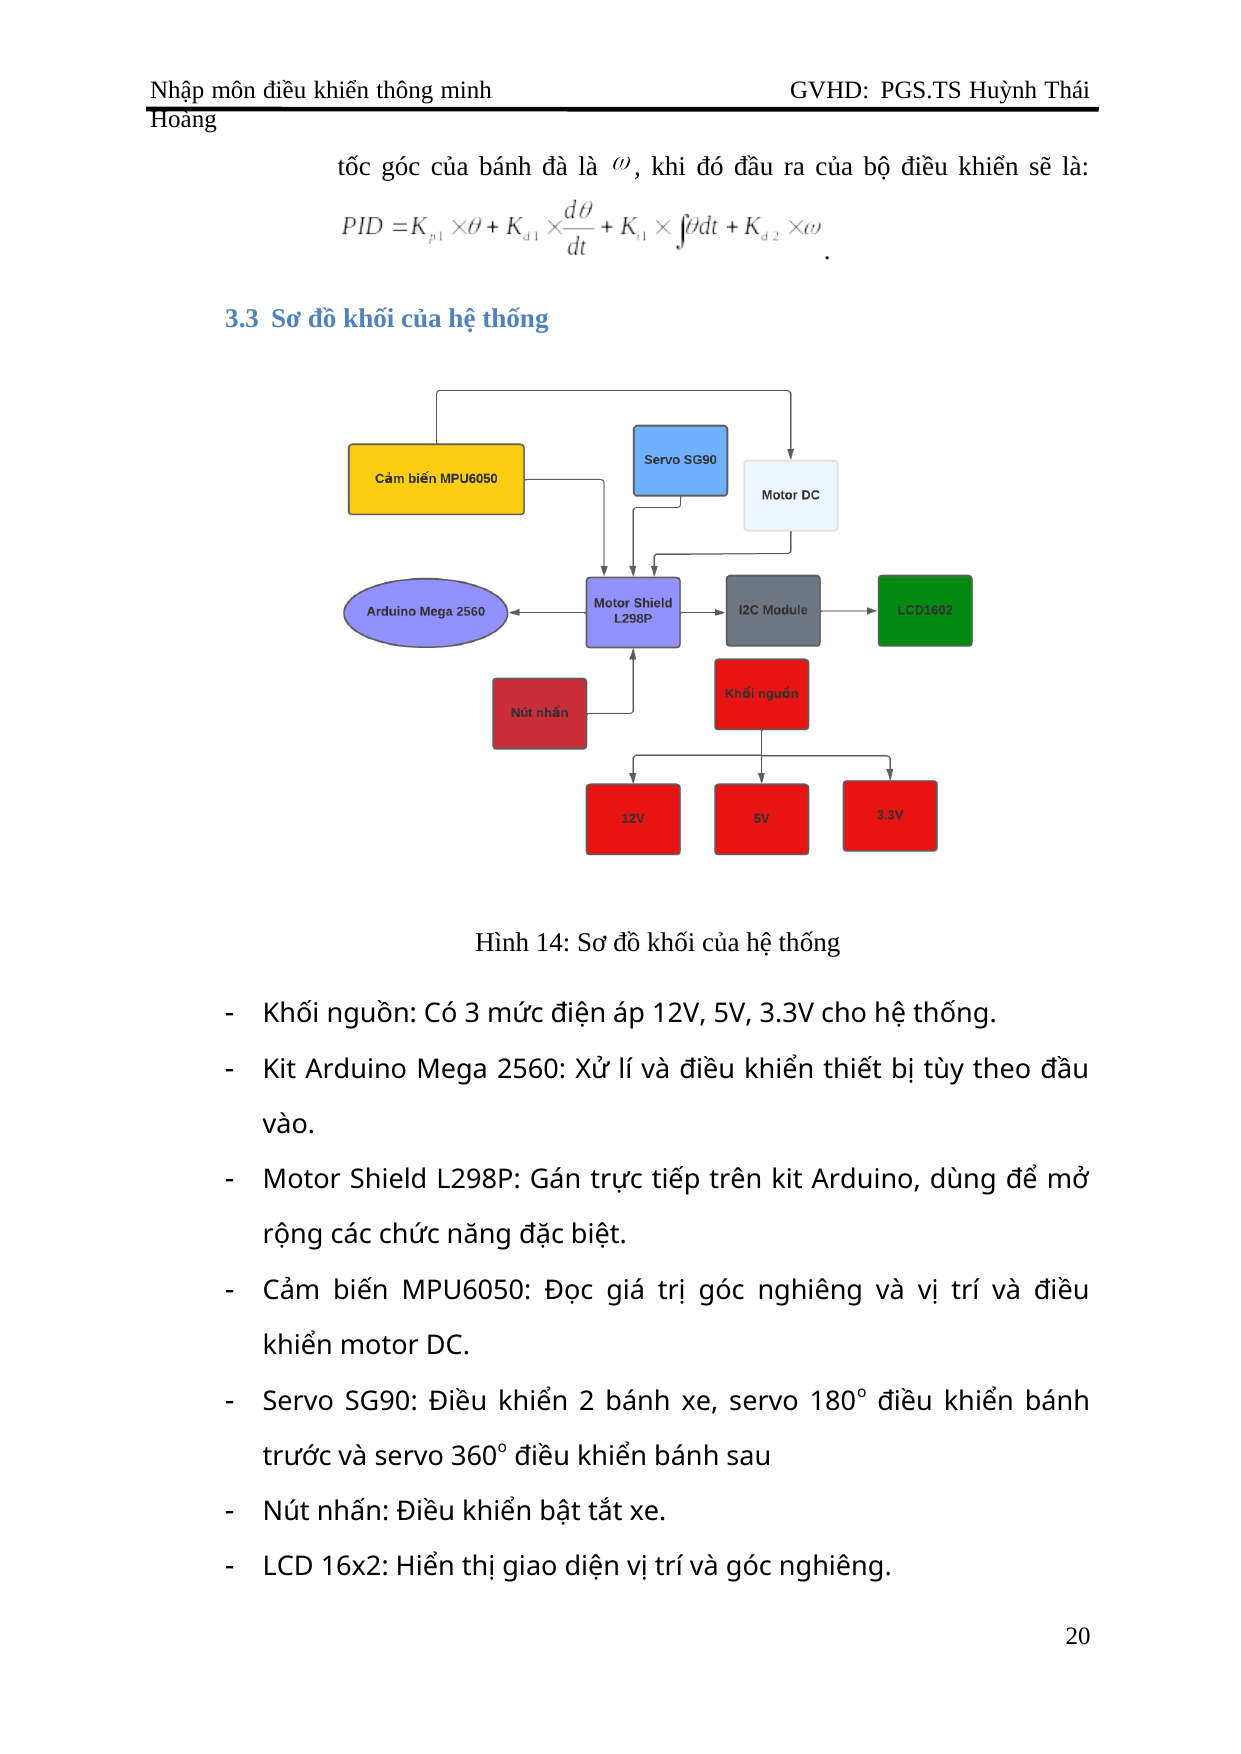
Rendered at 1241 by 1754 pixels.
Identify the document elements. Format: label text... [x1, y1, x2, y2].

list Kit Arduino Mega 2560: Xử lí và điều khiển thiết bị tùy theo đầu vào. [225, 1049, 1090, 1141]
picture [300, 361, 1016, 891]
list Motor Shield L298P: Gán trực tiếp trên kit Arduino, dùng để mở rộng các chức năng đặc biệt. [225, 1160, 1090, 1252]
list Cảm biến MPU6050: Đọc giá trị góc nghiêng và vị trí và điều khiển motor DC. [225, 1270, 1090, 1362]
text Hình 14: Sơ đồ khối của hệ thống [225, 926, 1090, 957]
list Khối nguồn: Có 3 mức điện áp 12V, 5V, 3.3V cho hệ thống. [225, 994, 1090, 1031]
list Nút nhấn: Điều khiển bật tắt xe. [225, 1492, 1090, 1528]
subtitle Sơ đồ khối của hệ thống [225, 302, 1090, 333]
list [300, 150, 1090, 265]
list LCD 16x2: Hiển thị giao diện vị trí và góc nghiêng. [225, 1547, 1090, 1584]
list Servo SG90: Điều khiển 2 bánh xe, servo 180o điều khiển bánh trước và servo 360o điều khiển bánh sau [225, 1381, 1090, 1473]
